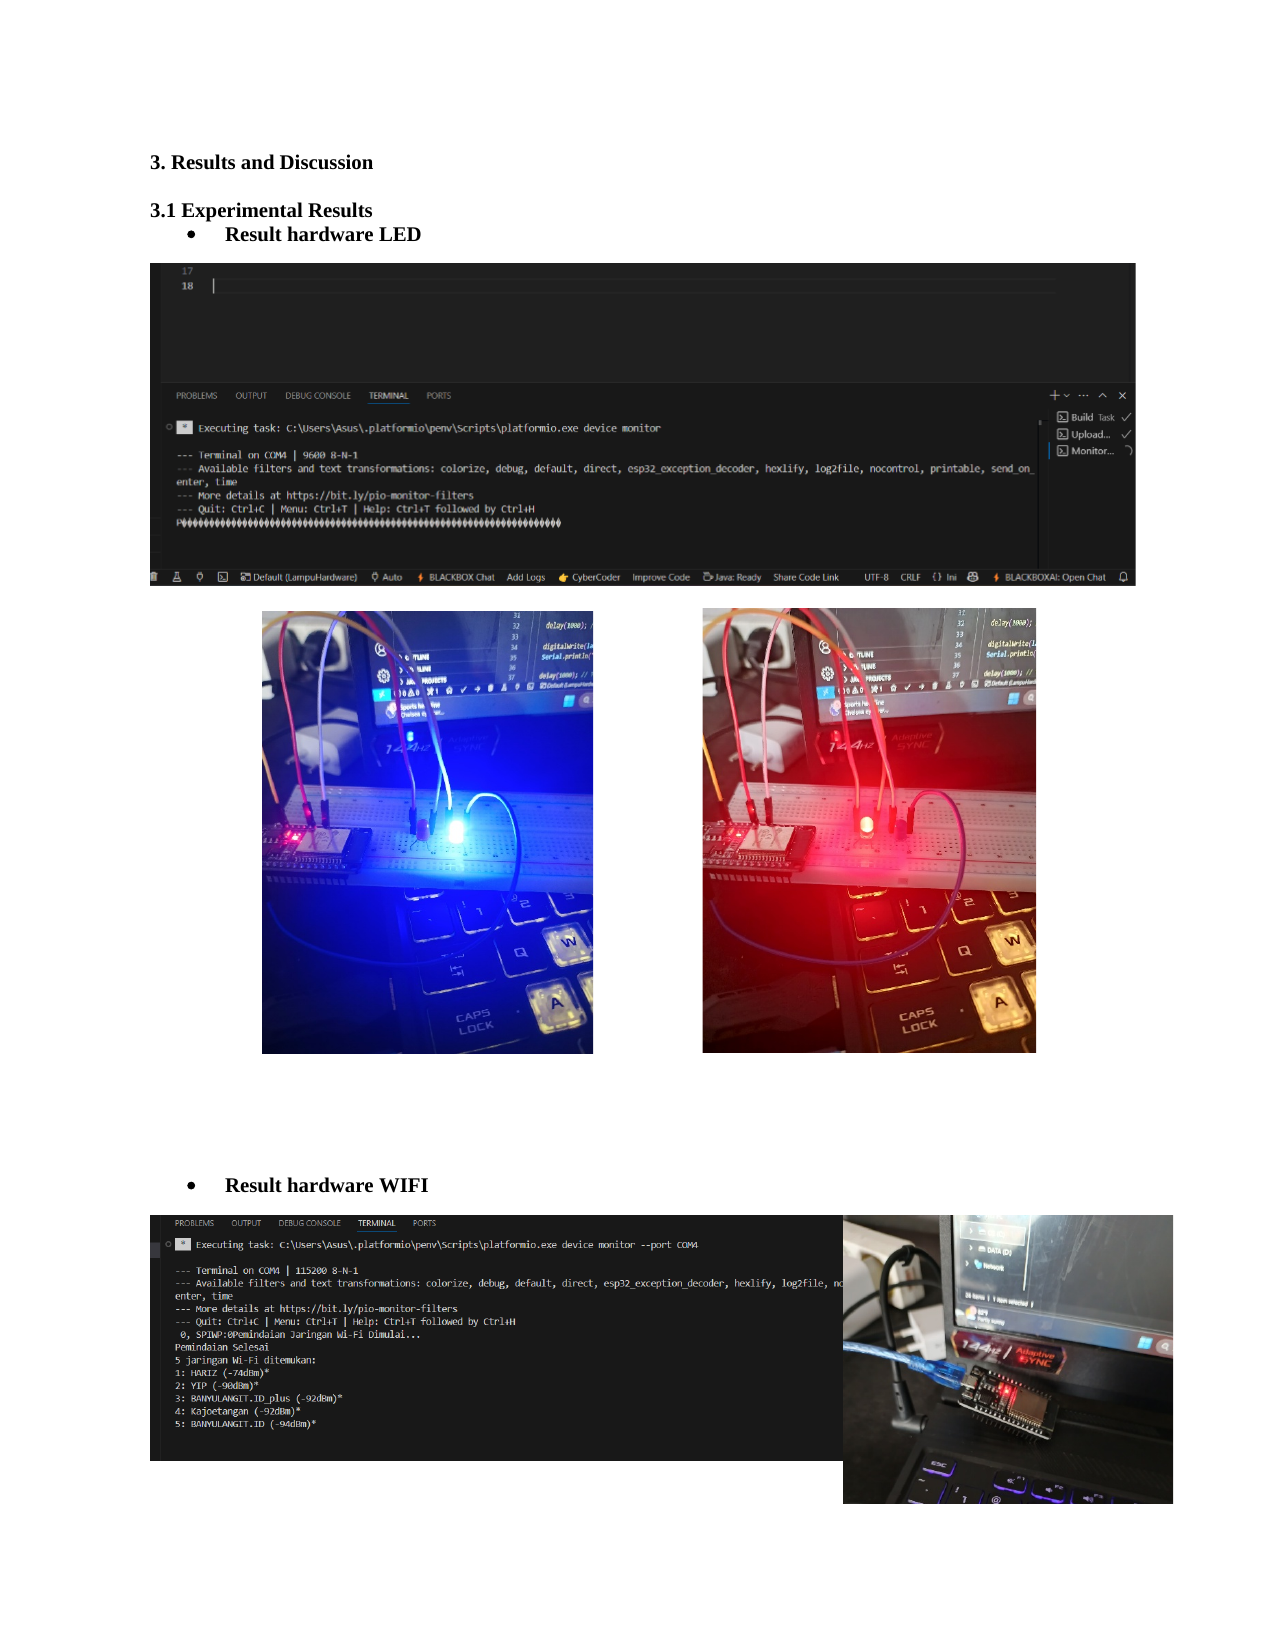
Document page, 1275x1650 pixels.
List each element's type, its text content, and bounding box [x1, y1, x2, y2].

list Result hardware WIFI [187, 1173, 1125, 1197]
picture [262, 611, 594, 1054]
text 3. Results and Discussion [150, 150, 1125, 174]
picture [150, 1215, 1174, 1504]
list Result hardware LED [187, 222, 1125, 246]
picture [150, 263, 1136, 586]
picture [702, 608, 1037, 1053]
text 3.1 Experimental Results [150, 198, 1125, 222]
